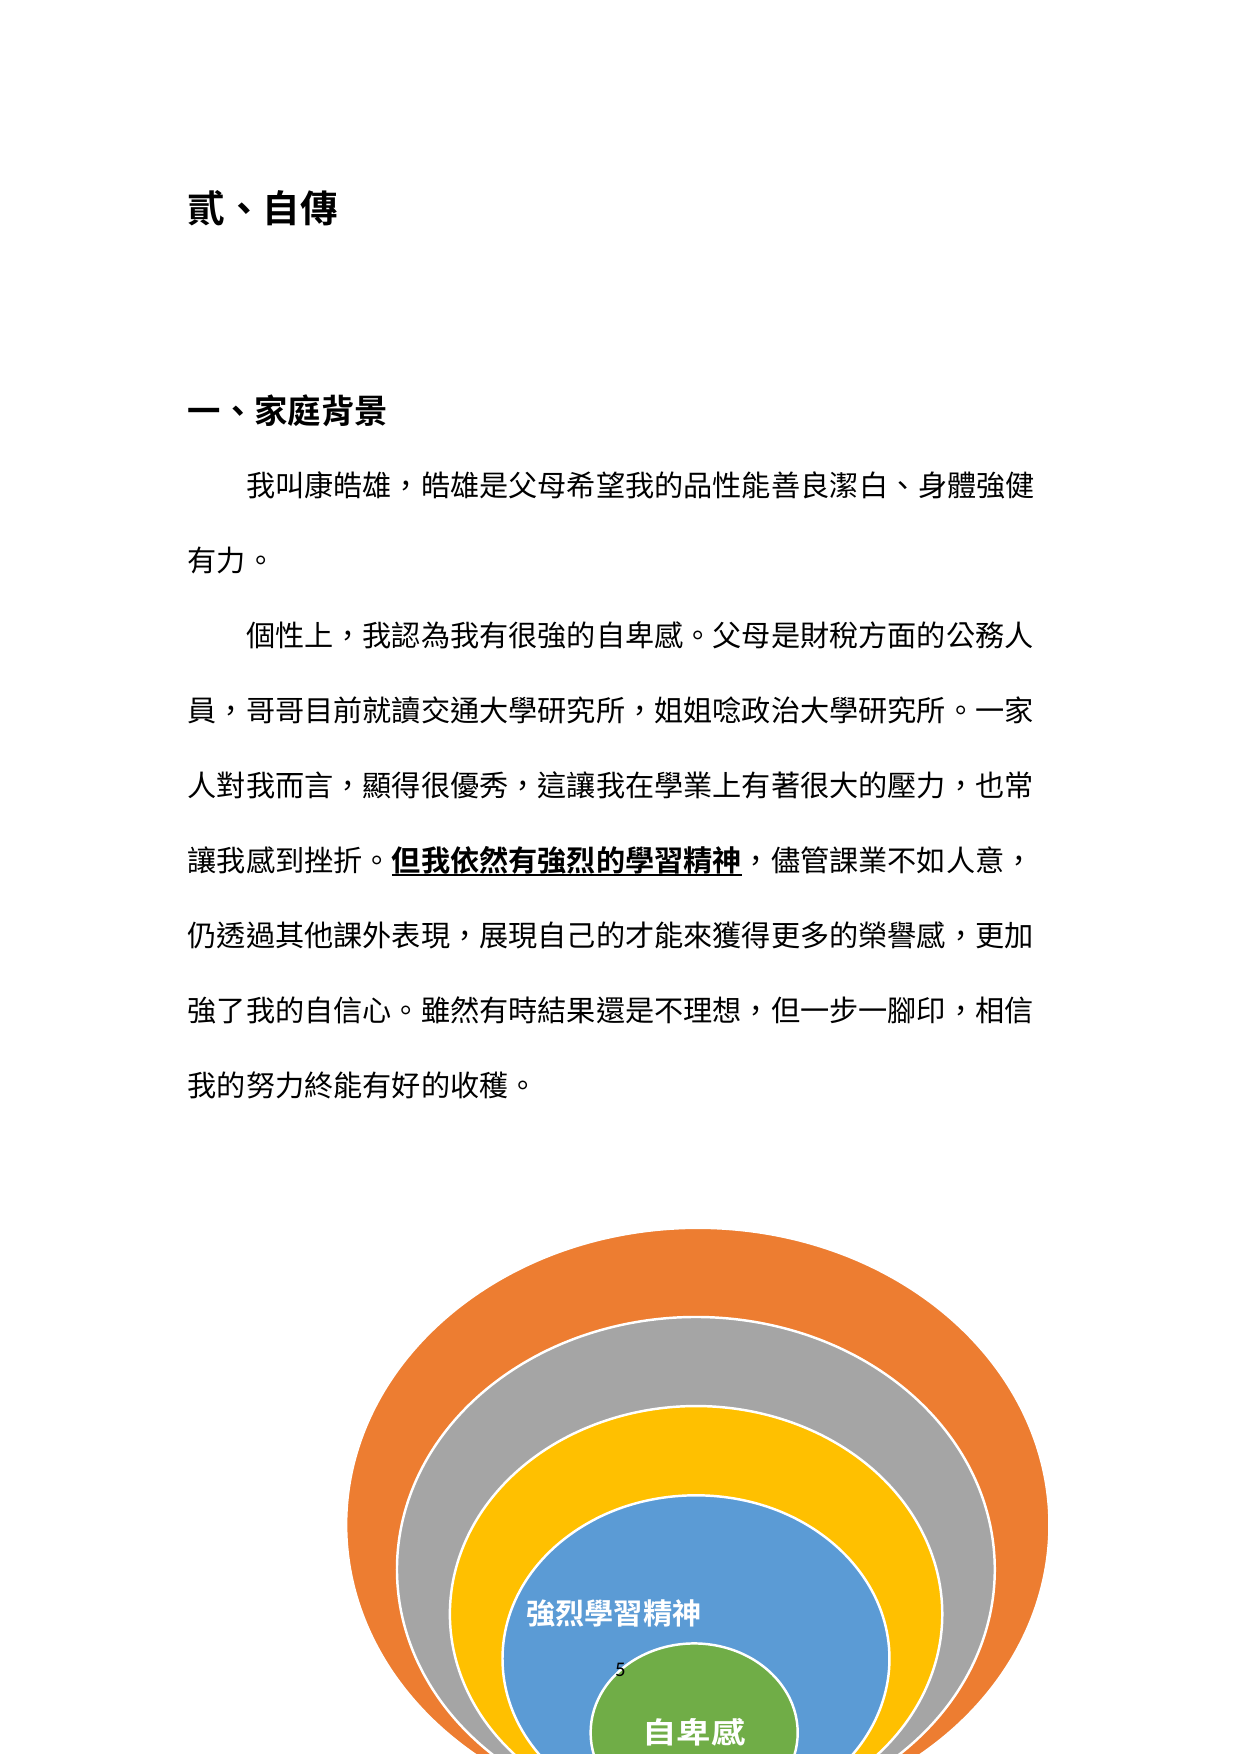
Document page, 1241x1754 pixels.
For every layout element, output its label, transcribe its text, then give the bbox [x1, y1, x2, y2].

text 我叫康皓雄，皓雄是父母希望我的品性能善良潔白、身體強健有力。 [187, 446, 1053, 596]
subtitle 貳、自傳 [187, 169, 1053, 244]
text 個性上，我認為我有很強的自卑感。父母是財稅方面的公務人員，哥哥目前就讀交通大學研究所，姐姐唸政治大學研究所。一家人對我而言，顯得很優秀，這讓我在學業上有著很大的壓力，也常讓我感到挫折。但我依然有強烈的學習精神，儘管課業不如人意，仍透過其他課外表現，展現自己的才能來獲得更多的榮譽感，更加強了我的自信心。雖然有時結果還是不理想，但一步一腳印，相信我的努力終能有好的收穫。 [187, 596, 1053, 1121]
subtitle 一、家庭背景 [187, 371, 1053, 446]
